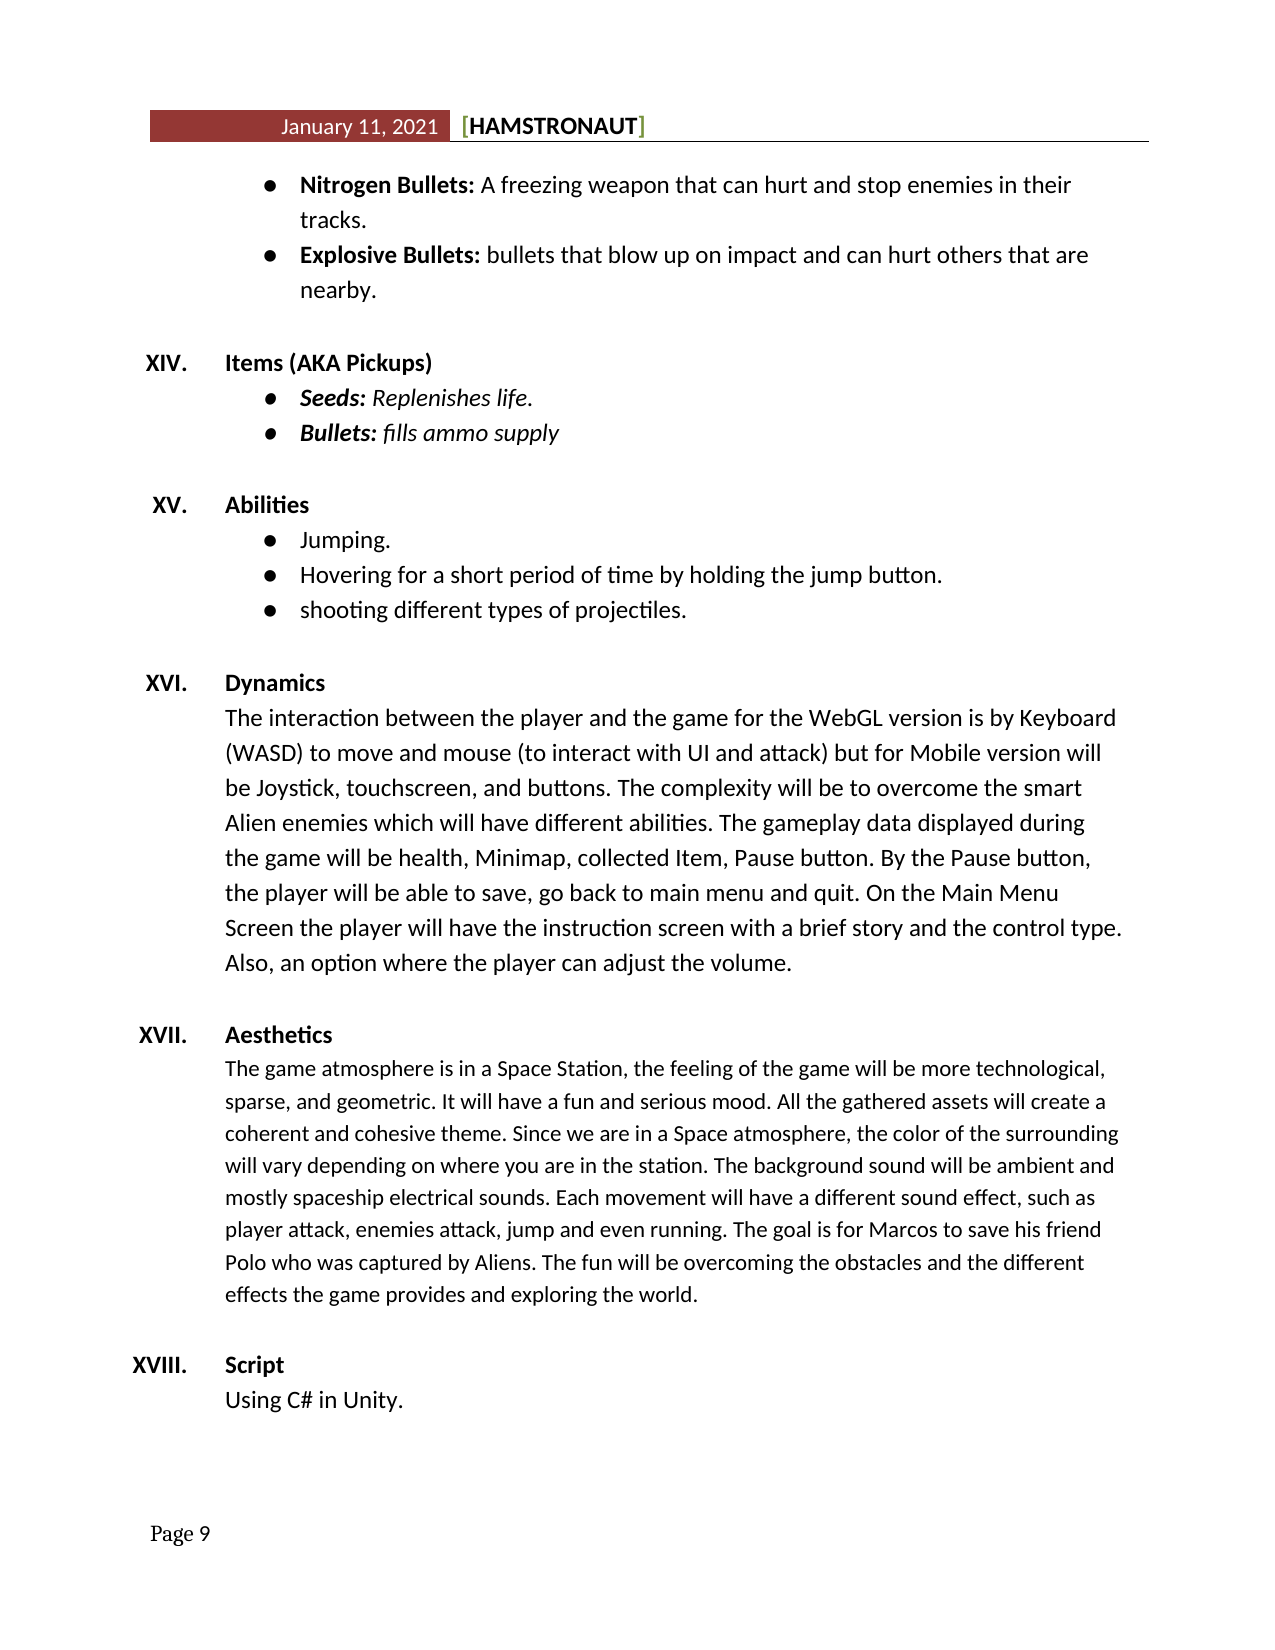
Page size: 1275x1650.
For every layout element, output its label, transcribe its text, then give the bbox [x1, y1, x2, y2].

list Jumping. [262, 524, 1125, 555]
subtitle Script [187, 1349, 1125, 1380]
subtitle Dynamics [187, 667, 1125, 698]
list Bullets: fills ammo supply [262, 417, 1125, 448]
list shooting different types of projectiles. [262, 594, 1125, 625]
subtitle Aesthetics [187, 1019, 1125, 1050]
list Explosive Bullets: bullets that blow up on impact and can hurt others that are nearby. [262, 239, 1125, 305]
subtitle Items (AKA Pickups) [187, 347, 1125, 378]
subtitle Abilities [187, 489, 1125, 520]
list Seeds: Replenishes life. [262, 382, 1125, 413]
list Hovering for a short period of time by holding the jump button. [262, 559, 1125, 590]
text The game atmosphere is in a Space Station, the feeling of the game will be more technological, sparse, and geometric. It will have a fun and serious mood. All the gathered assets will create a coherent and cohesive theme. Since we are in a Space atmosphere, the color of the surrounding will vary depending on where you are in the station. The background sound will be ambient and mostly spaceship electrical sounds. Each movement will have a different sound effect, such as player attack, enemies attack, jump and even running. The goal is for Marcos to save his friend Polo who was captured by Aliens. The fun will be overcoming the obstacles and the different effects the game provides and exploring the world. [225, 1054, 1125, 1308]
text Using C# in Unity. [150, 1384, 1125, 1415]
list Nitrogen Bullets: A freezing weapon that can hurt and stop enemies in their tracks. [262, 169, 1125, 235]
text The interaction between the player and the game for the WebGL version is by Keyboard (WASD) to move and mouse (to interact with UI and attack) but for Mobile version will be Joystick, touchscreen, and buttons. The complexity will be to overcome the smart Alien enemies which will have different abilities. The gameplay data displayed during the game will be health, Minimap, collected Item, Pause button. By the Pause button, the player will be able to save, go back to main menu and quit. On the Main Menu Screen the player will have the instruction screen with a brief story and the control type. Also, an option where the player can adjust the volume. [225, 702, 1125, 978]
